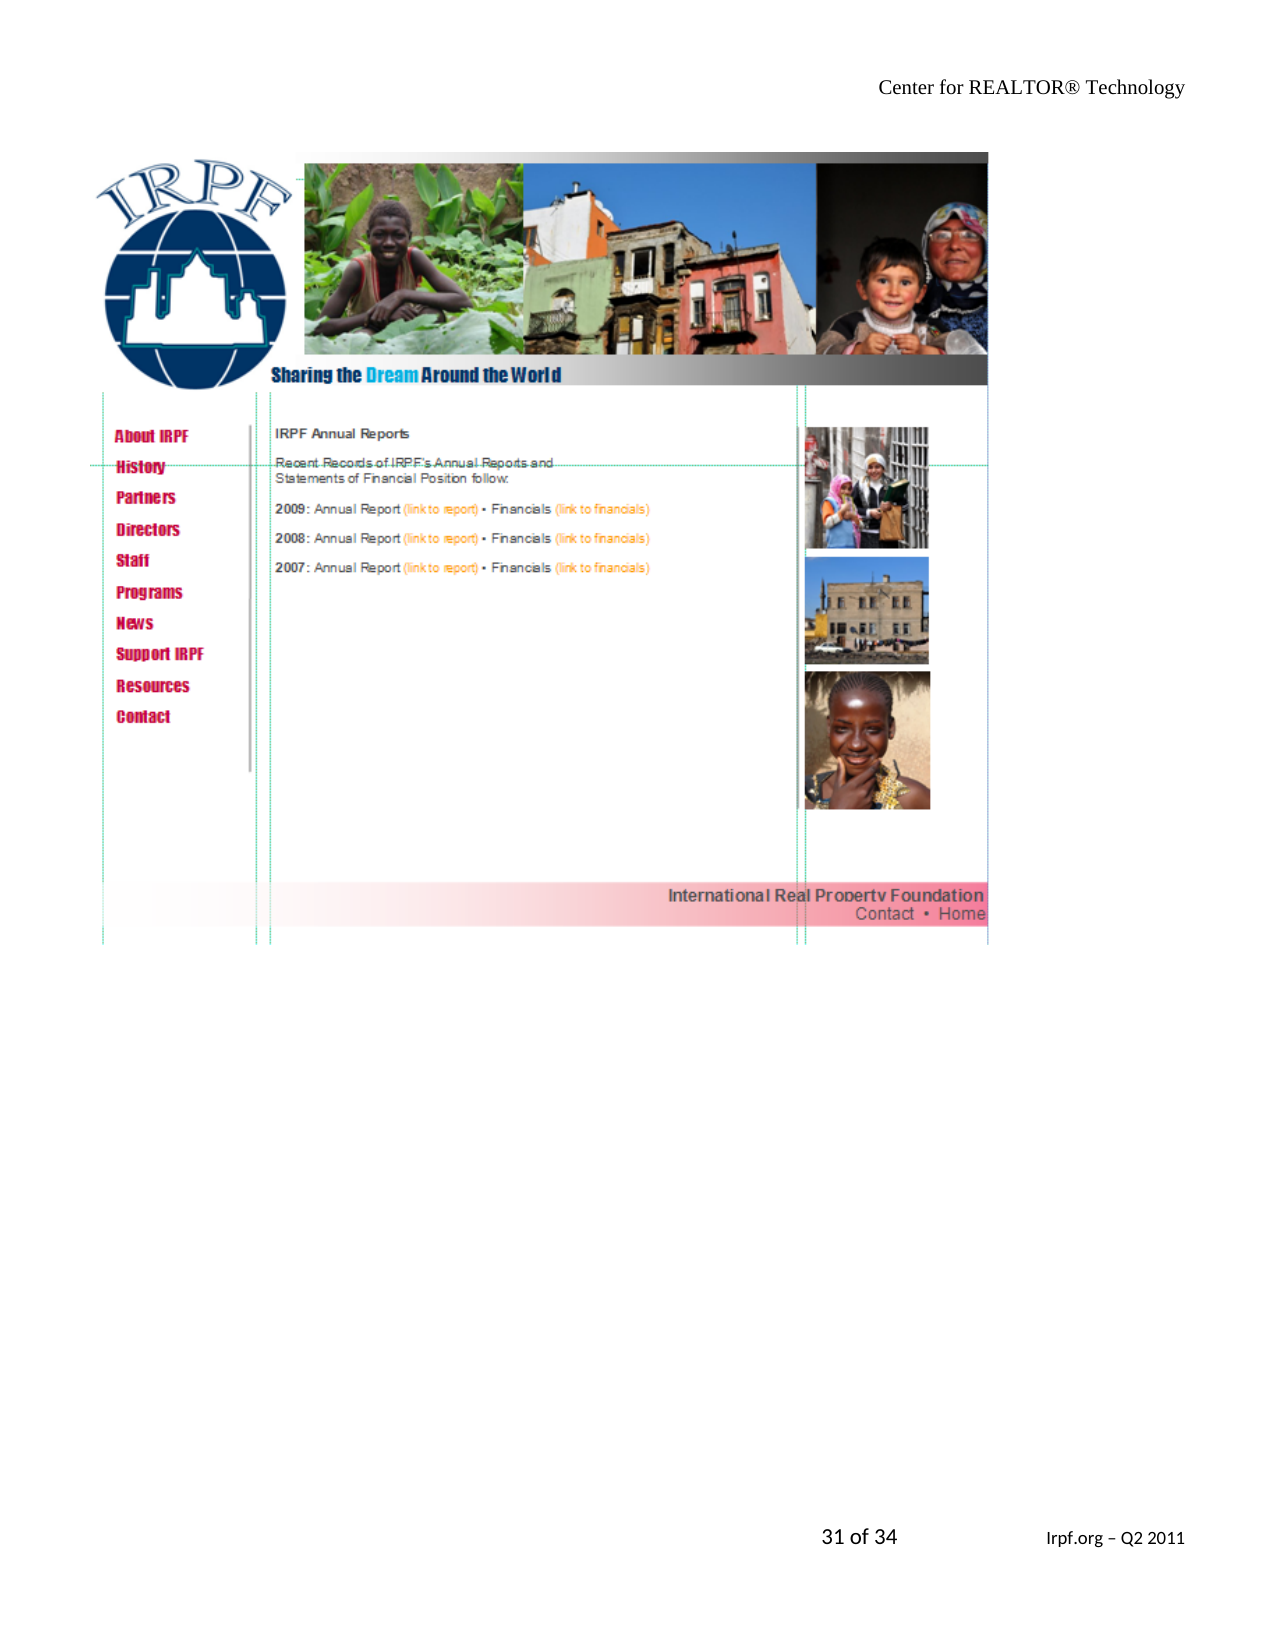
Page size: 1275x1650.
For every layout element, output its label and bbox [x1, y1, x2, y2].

picture [90, 152, 989, 945]
